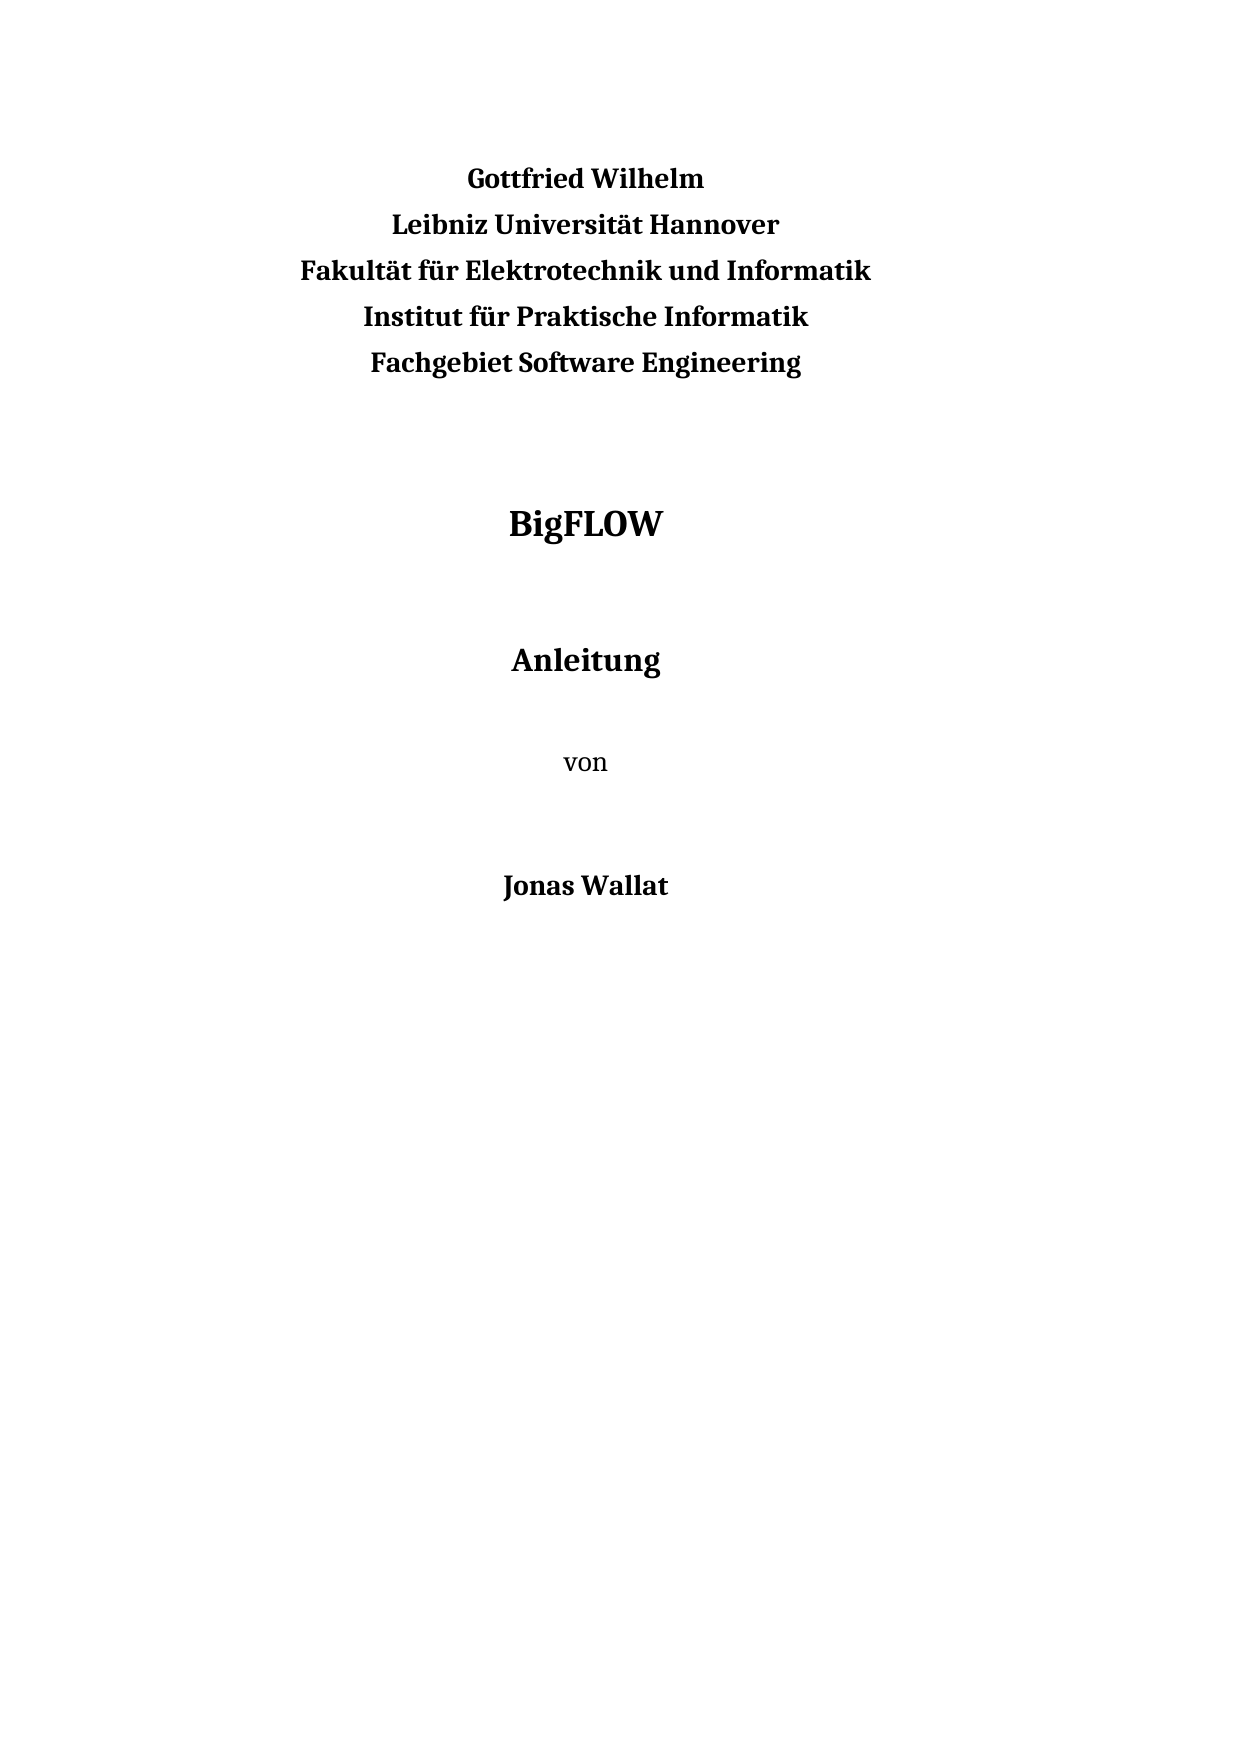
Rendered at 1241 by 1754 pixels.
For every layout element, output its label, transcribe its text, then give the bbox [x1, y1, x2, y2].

text Fakultät für Elektrotechnik und Informatik [150, 254, 1022, 288]
text Fachgebiet Software Engineering BigFLOW Anleitung [150, 347, 1022, 680]
text Leibniz Universität Hannover [150, 208, 1022, 242]
text Institut für Praktische Informatik [150, 301, 1022, 334]
text Jonas Wallat [150, 869, 1022, 902]
text Gottfried Wilhelm [150, 162, 1022, 196]
text von [150, 692, 1022, 778]
